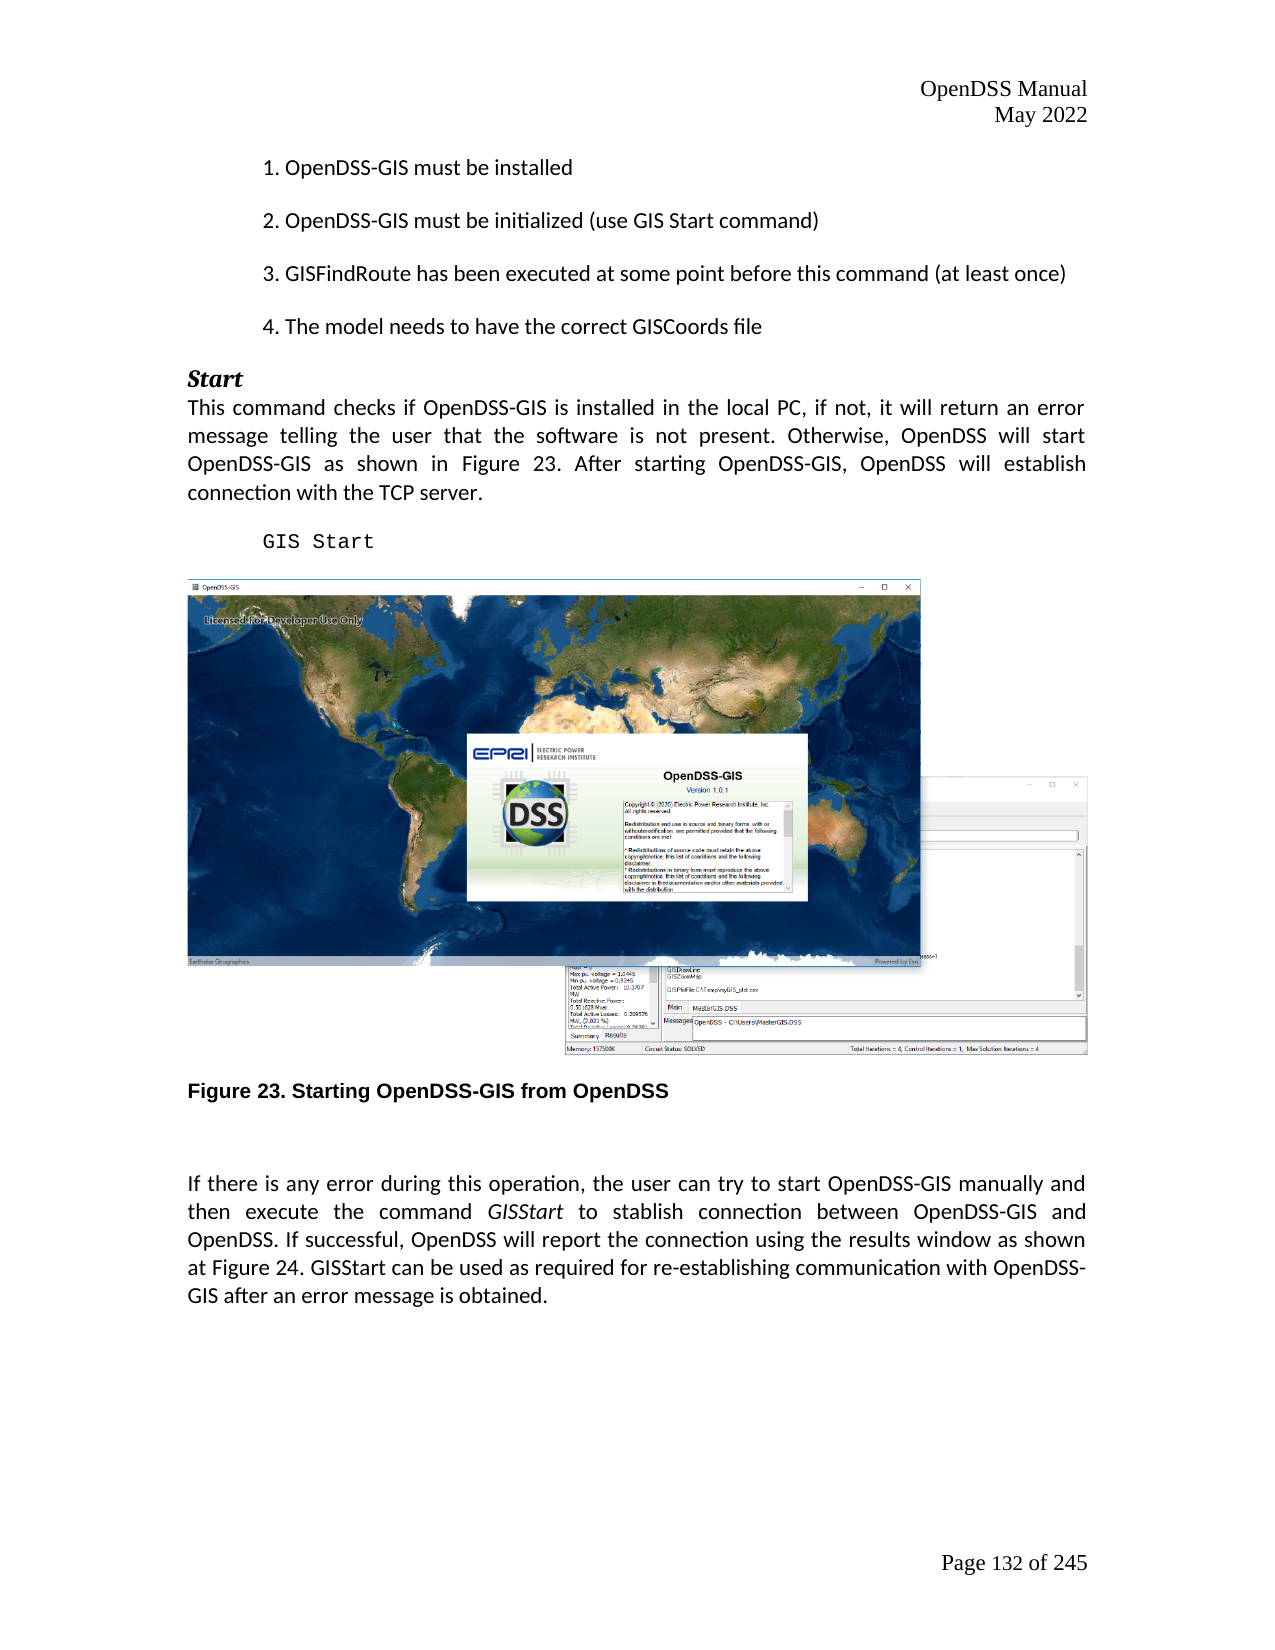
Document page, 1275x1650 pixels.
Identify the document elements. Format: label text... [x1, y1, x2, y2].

subtitle Start [187, 365, 1087, 393]
picture [187, 579, 1088, 1055]
text 4. The model needs to have the correct GISCoords file [262, 312, 1087, 340]
text 1. OpenDSS-GIS must be installed [262, 153, 1087, 181]
text If there is any error during this operation, the user can try to start OpenDSS-GIS manually and then execute the command GISStart to stablish connection between OpenDSS-GIS and OpenDSS. If successful, OpenDSS will report the connection using the results window as shown at Figure 24. GISStart can be used as required for re-establishing communication with OpenDSS-GIS after an error message is obtained. [187, 1169, 1087, 1309]
text This command checks if OpenDSS-GIS is installed in the local PC, if not, it will return an error message telling the user that the software is not present. Otherwise, OpenDSS will start OpenDSS-GIS as shown in Figure 23. After starting OpenDSS-GIS, OpenDSS will establish connection with the TCP server. [187, 393, 1087, 506]
text 3. GISFindRoute has been executed at some point before this command (at least once) [262, 259, 1087, 287]
text GIS Start [187, 531, 1087, 554]
text Figure 23. Starting OpenDSS-GIS from OpenDSS [187, 1079, 1087, 1103]
text 2. OpenDSS-GIS must be initialized (use GIS Start command) [262, 206, 1087, 234]
